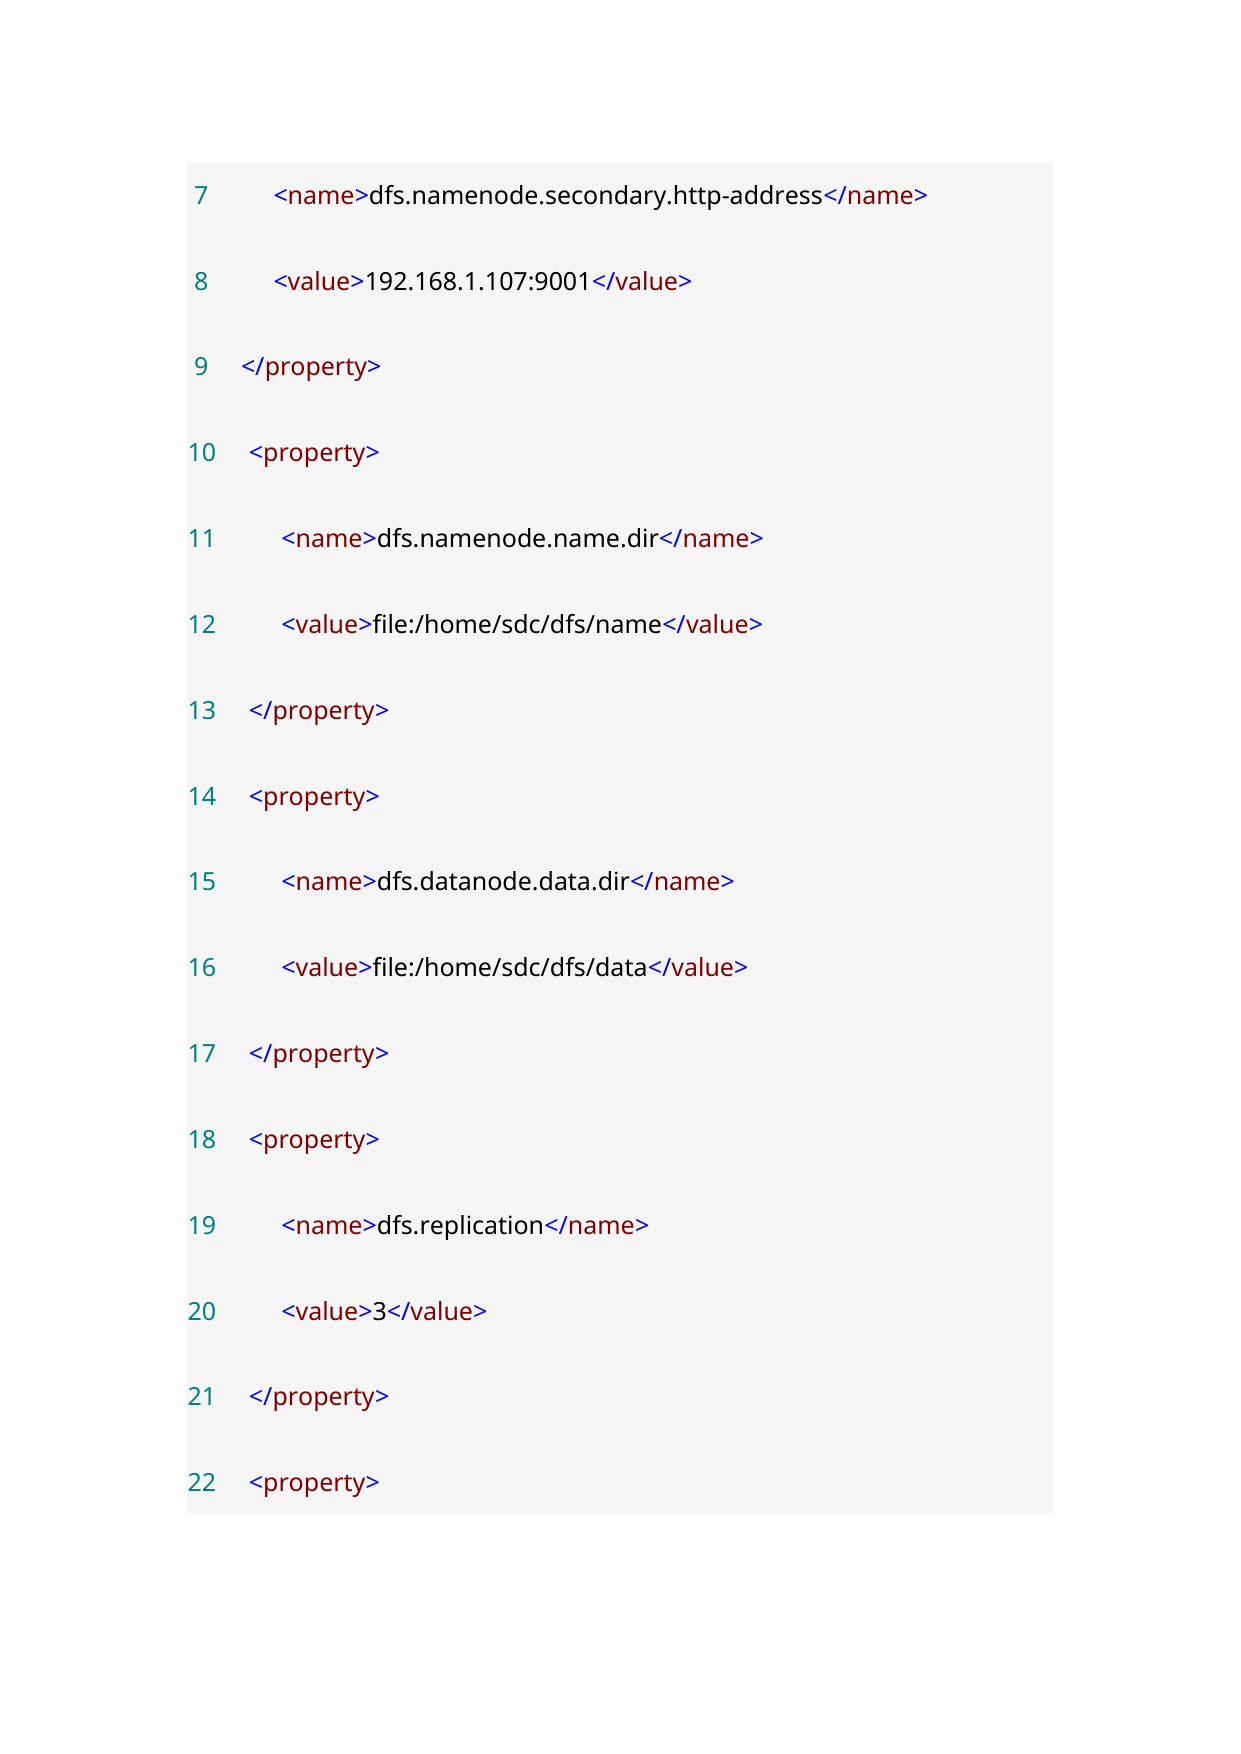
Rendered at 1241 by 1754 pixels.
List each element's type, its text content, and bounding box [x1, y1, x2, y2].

text 12 <value>file:/home/sdc/dfs/name</value> [187, 591, 1053, 656]
text 13 </property> [187, 677, 1053, 742]
text 18 <property> [187, 1106, 1053, 1171]
text 14 <property> [187, 763, 1053, 828]
text 15 <name>dfs.datanode.data.dir</name> [187, 849, 1053, 914]
text 11 <name>dfs.namenode.name.dir</name> [187, 505, 1053, 570]
text 10 <property> [187, 419, 1053, 484]
text 8 <value>192.168.1.107:9001</value> [187, 248, 1053, 313]
text 7 <name>dfs.namenode.secondary.http-address</name> [187, 162, 1053, 227]
text 9 </property> [187, 334, 1053, 399]
text 22 <property> [187, 1449, 1053, 1514]
text 16 <value>file:/home/sdc/dfs/data</value> [187, 934, 1053, 999]
text 17 </property> [187, 1020, 1053, 1085]
text 19 <name>dfs.replication</name> [187, 1192, 1053, 1257]
text 20 <value>3</value> [187, 1278, 1053, 1343]
text 21 </property> [187, 1364, 1053, 1429]
